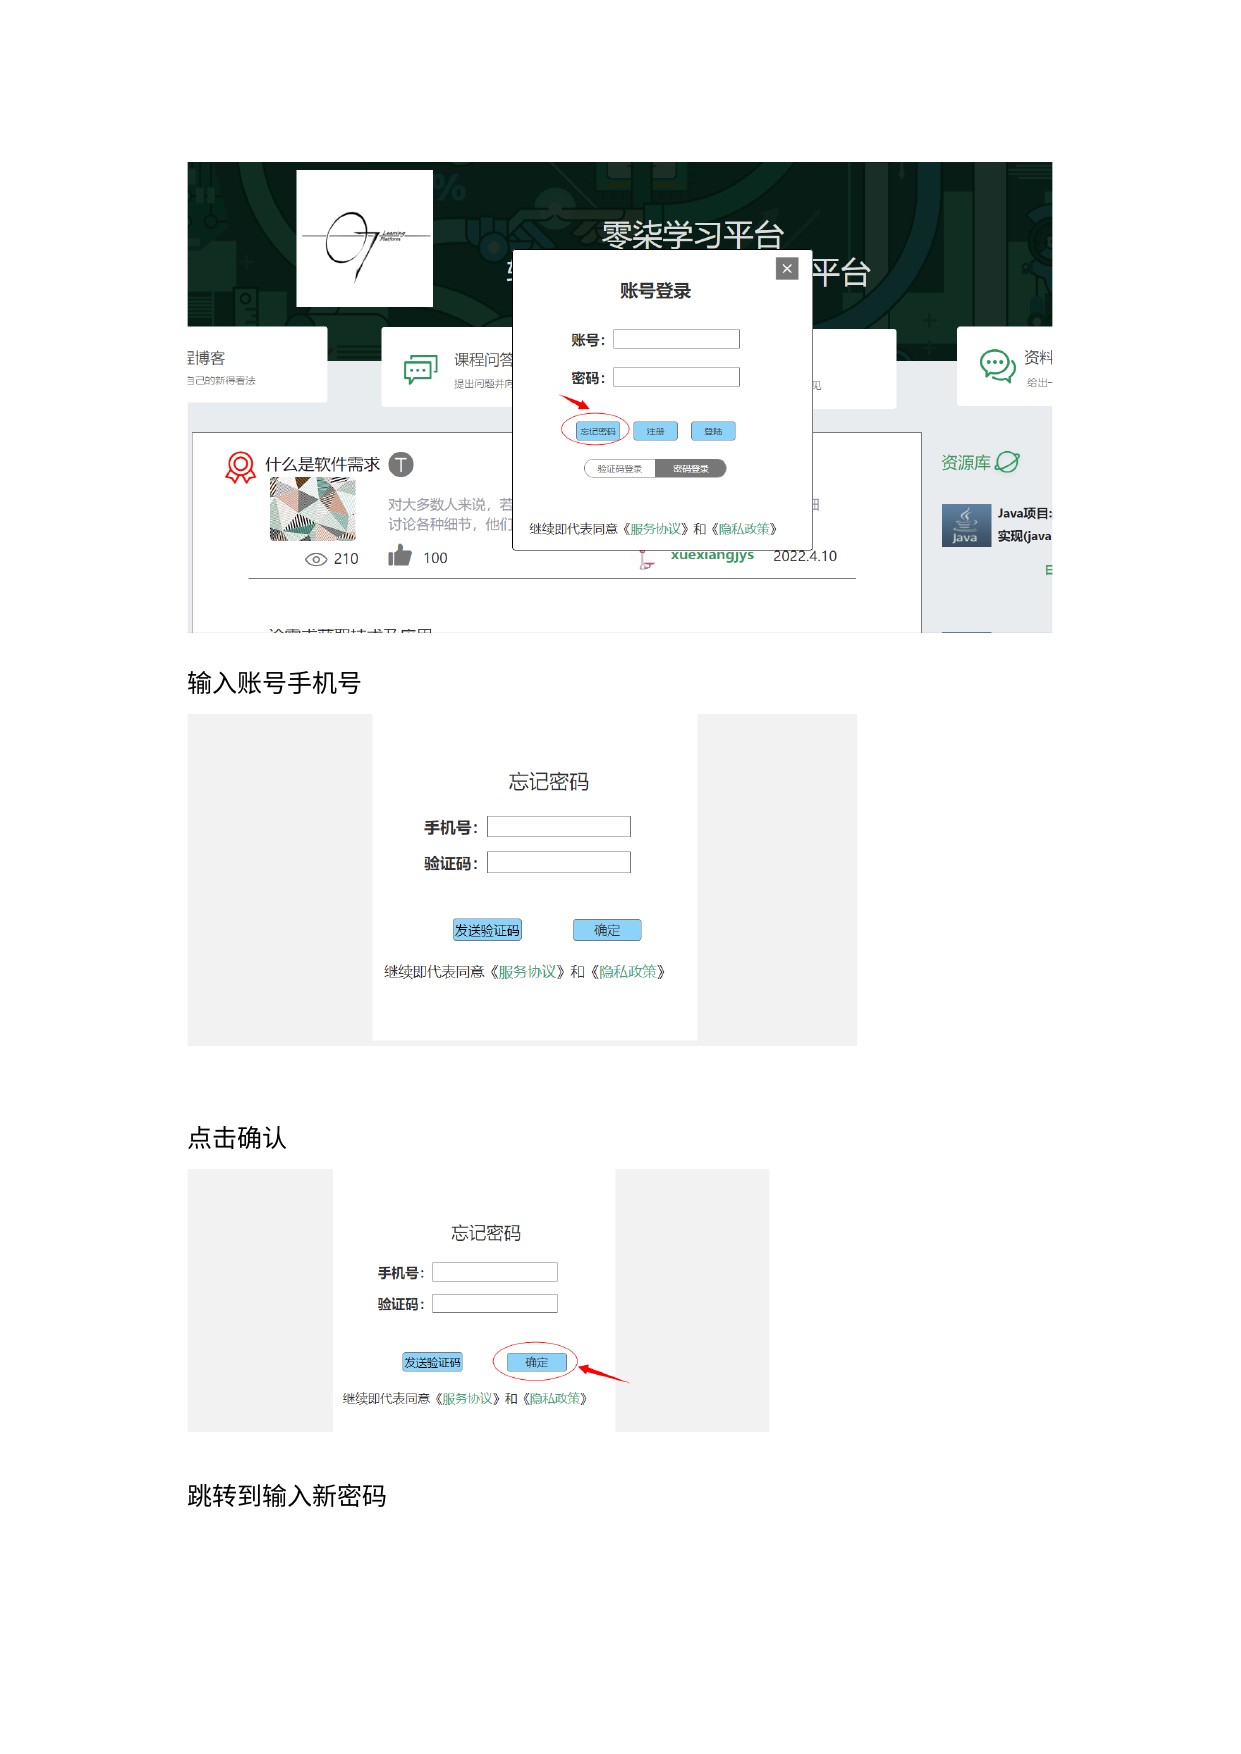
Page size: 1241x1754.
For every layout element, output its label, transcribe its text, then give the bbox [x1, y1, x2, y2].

text 输入账号手机号 [187, 649, 1053, 714]
picture [187, 162, 1053, 633]
picture [187, 714, 858, 1046]
picture [187, 1169, 770, 1432]
text 点击确认 [187, 1104, 1053, 1169]
text 跳转到输入新密码 [187, 1462, 1053, 1527]
